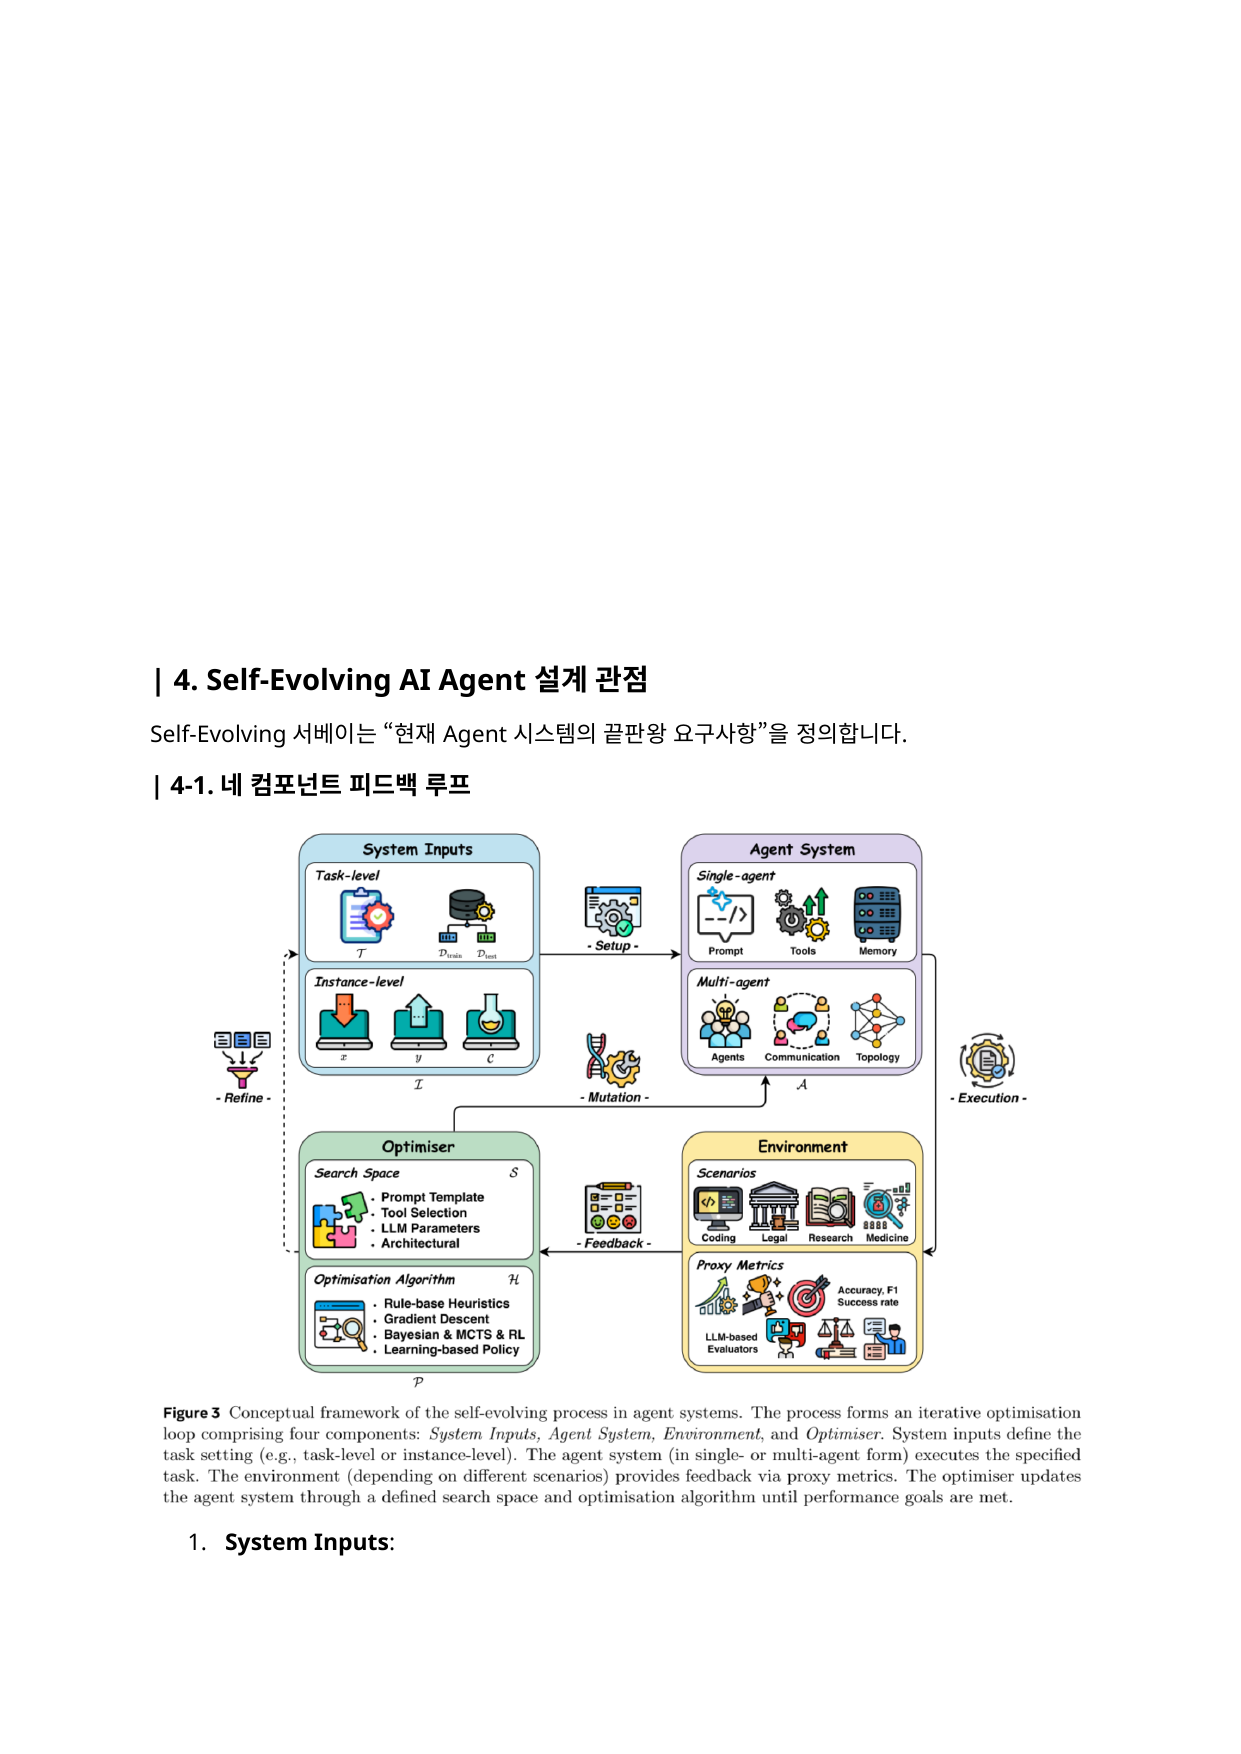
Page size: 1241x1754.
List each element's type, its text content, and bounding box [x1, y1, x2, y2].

list System Inputs: [187, 1526, 1090, 1557]
text Self-Evolving 서베이는 “현재 Agent 시스템의 끝판왕 요구사항”을 정의합니다. [150, 715, 1090, 749]
text | 4-1. 네 컴포넌트 피드백 루프 [150, 765, 1090, 802]
text | 4. Self-Evolving AI Agent 설계 관점 [150, 656, 1090, 699]
picture [150, 818, 1091, 1510]
